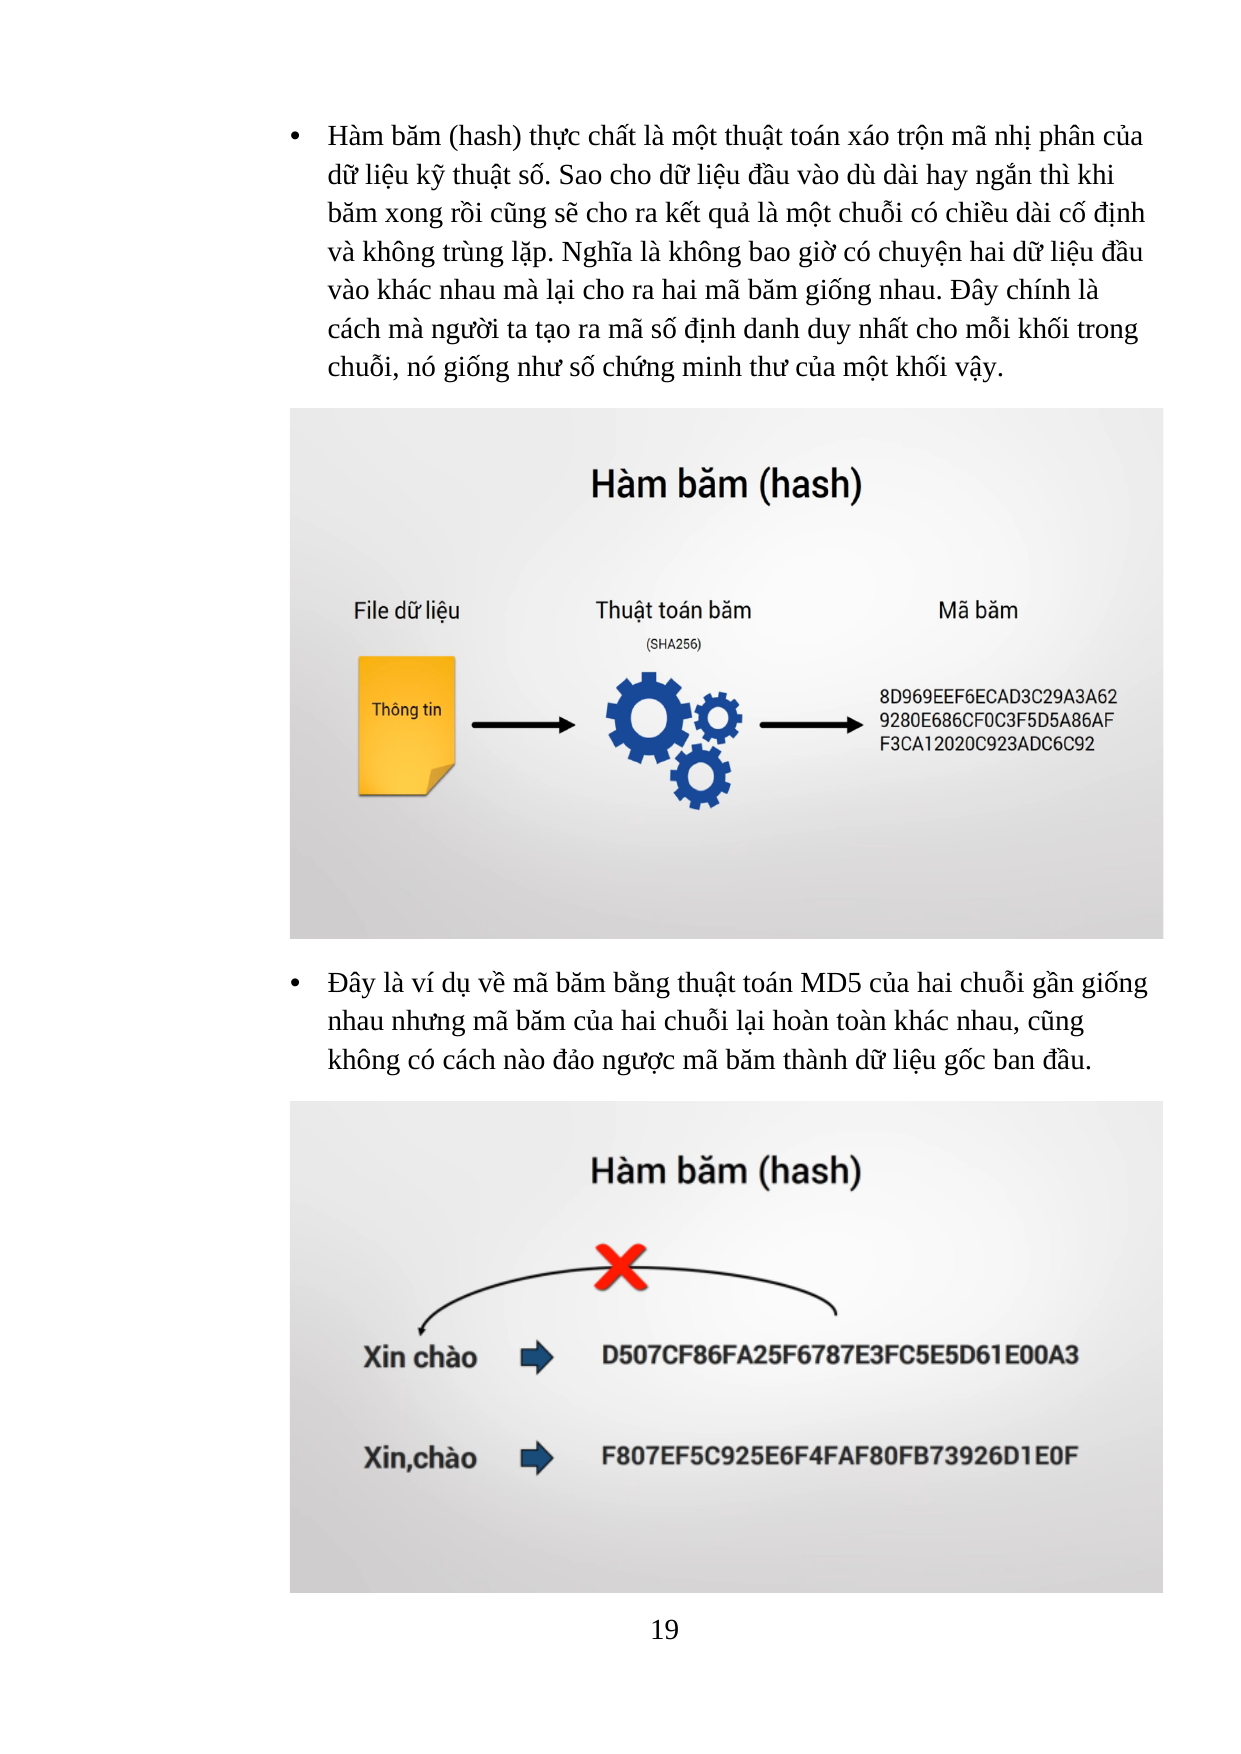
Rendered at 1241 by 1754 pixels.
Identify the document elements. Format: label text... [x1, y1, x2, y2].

picture [289, 1101, 1163, 1593]
picture [289, 408, 1164, 939]
list Hàm băm (hash) thực chất là một thuật toán xáo trộn mã nhị phân của dữ liệu kỹ thuật số. Sao cho dữ liệu đầu vào dù dài hay ngắn thì khi băm xong rồi cũng sẽ cho ra kết quả là một chuỗi có chiều dài cố định và không trùng lặp. Nghĩa là không bao giờ có chuyện hai dữ liệu đầu vào khác nhau mà lại cho ra hai mã băm giống nhau. Đây chính là cách mà người ta tạo ra mã số định danh duy nhất cho mỗi khối trong chuỗi, nó giống như số chứng minh thư của một khối vậy. [290, 118, 1152, 383]
list Đây là ví dụ về mã băm bằng thuật toán MD5 của hai chuỗi gần giống nhau nhưng mã băm của hai chuỗi lại hoàn toàn khác nhau, cũng không có cách nào đảo ngược mã băm thành dữ liệu gốc ban đầu. [290, 965, 1152, 1075]
